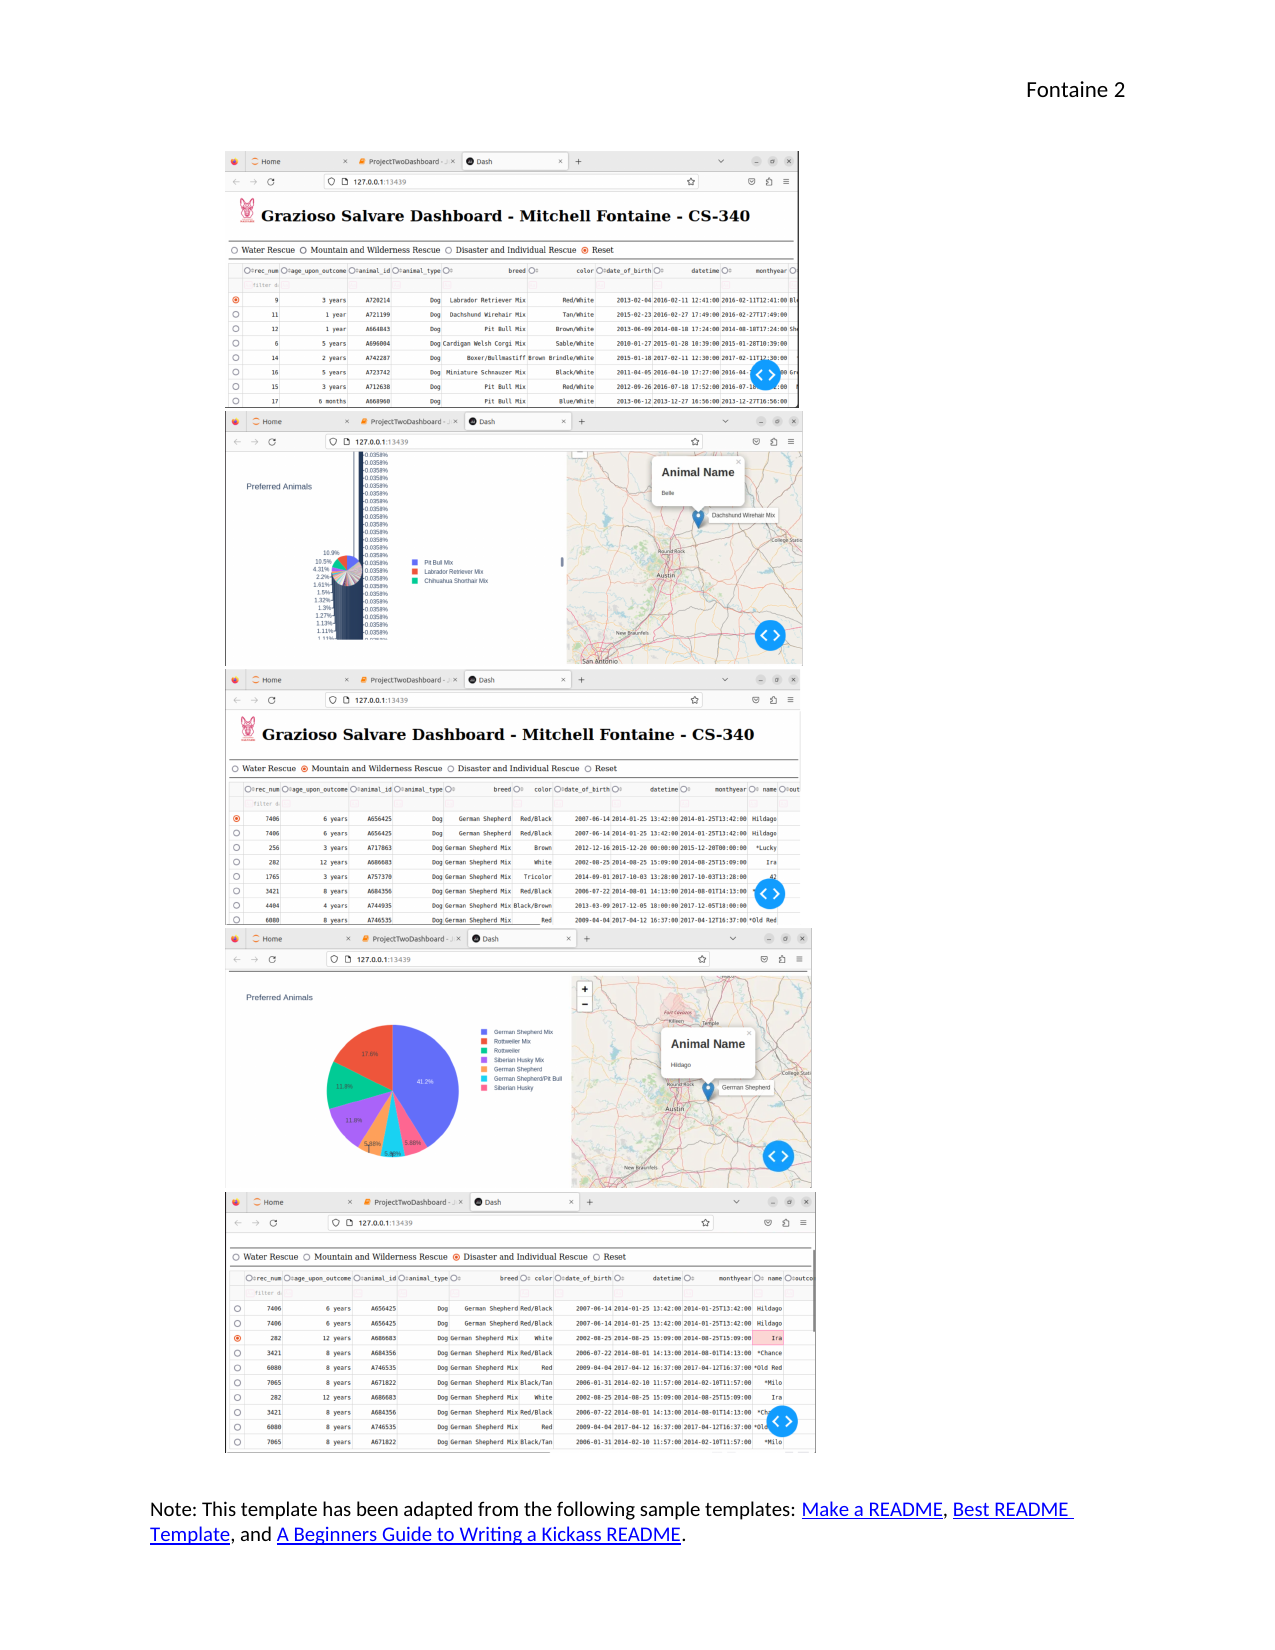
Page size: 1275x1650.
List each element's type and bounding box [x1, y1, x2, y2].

picture [225, 151, 799, 408]
picture [225, 669, 800, 925]
picture [225, 411, 803, 666]
picture [225, 1192, 816, 1453]
picture [225, 928, 812, 1188]
